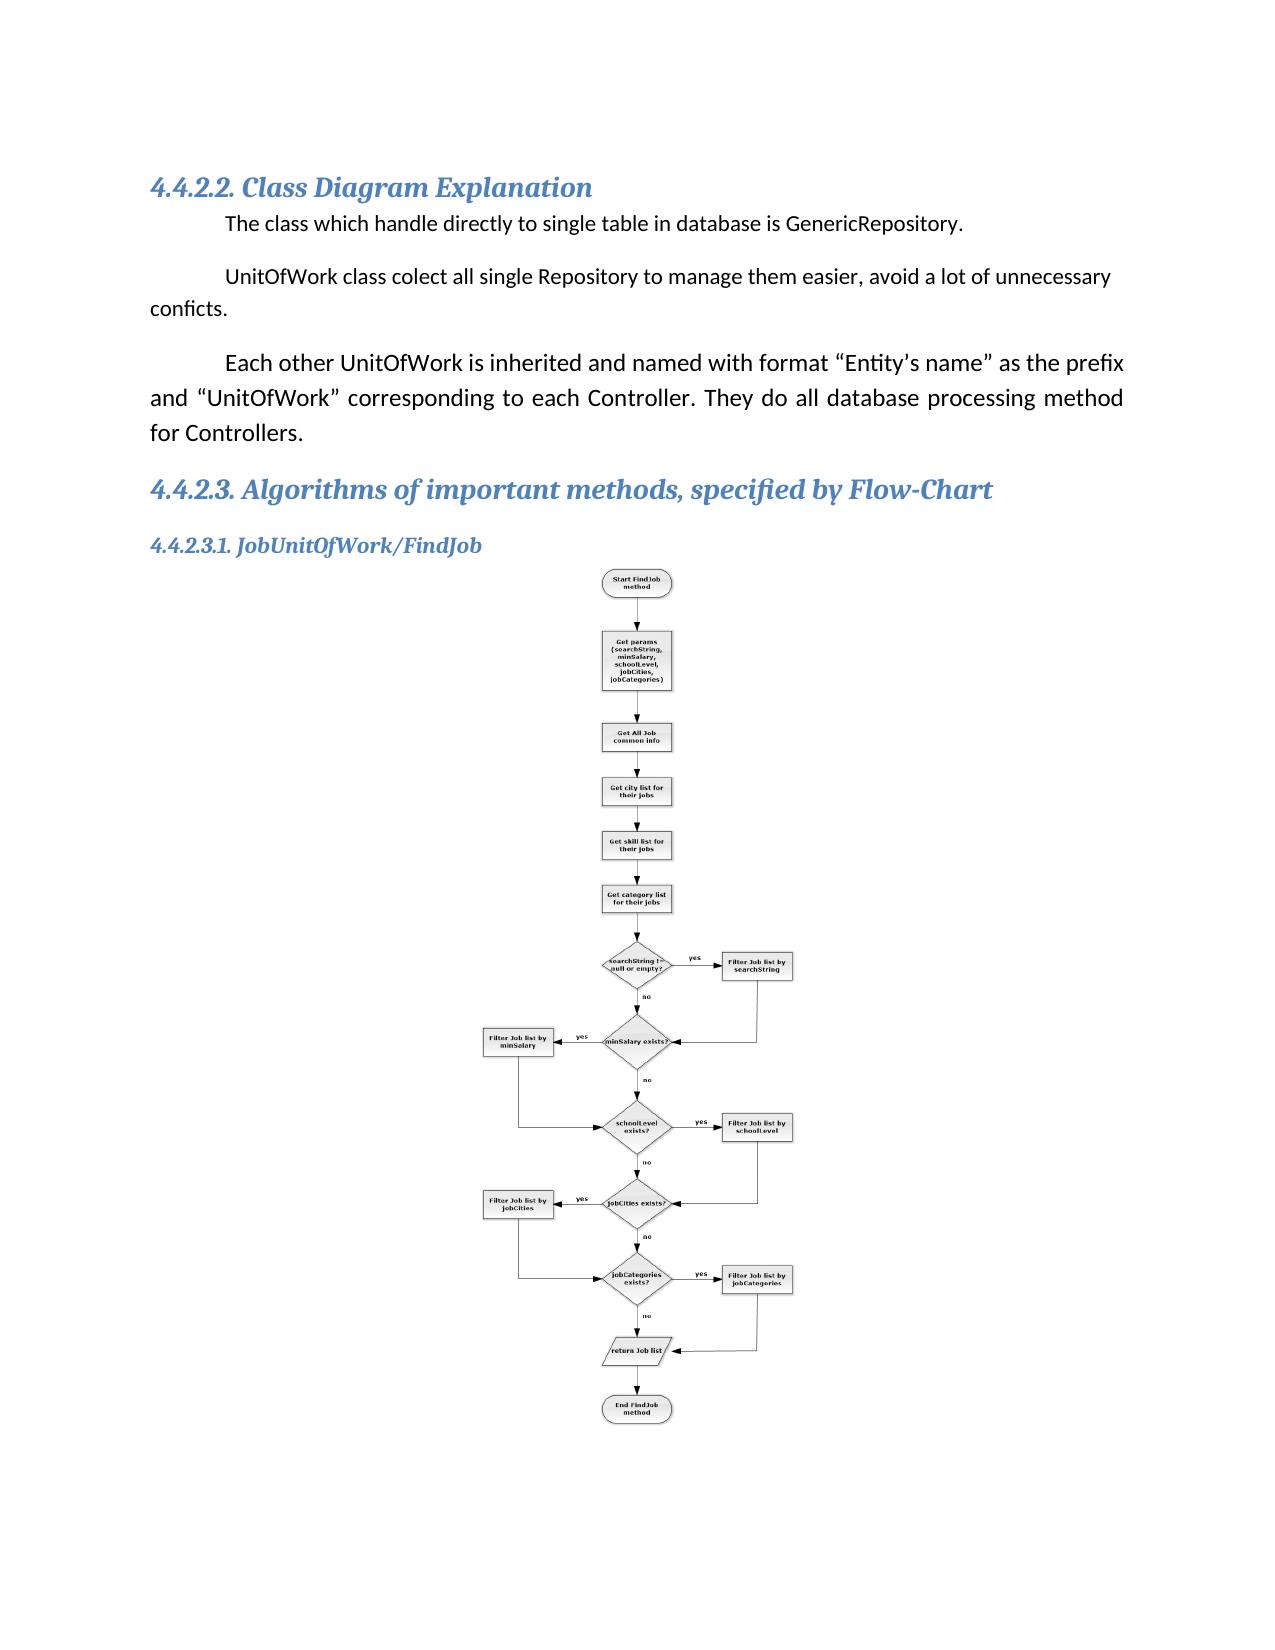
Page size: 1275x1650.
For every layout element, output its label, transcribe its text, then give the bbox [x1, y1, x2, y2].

subtitle 4.4.2.3.1. JobUnitOfWork/FindJob [150, 533, 1125, 559]
subtitle 4.4.2.2. Class Diagram Explanation [150, 171, 1125, 204]
text UnitOfWork class colect all single Repository to manage them easier, avoid a lot of unnecessary conficts. [150, 262, 1125, 323]
picture [476, 562, 799, 1430]
text The class which handle directly to single table in database is GenericRepository. [150, 209, 1125, 237]
subtitle 4.4.2.3. Algorithms of important methods, specified by Flow-Chart [150, 473, 1125, 507]
text Each other UnitOfWork is inherited and named with format “Entity’s name” as the prefix and “UnitOfWork” corresponding to each Controller. They do all database processing method for Controllers. [150, 348, 1125, 448]
